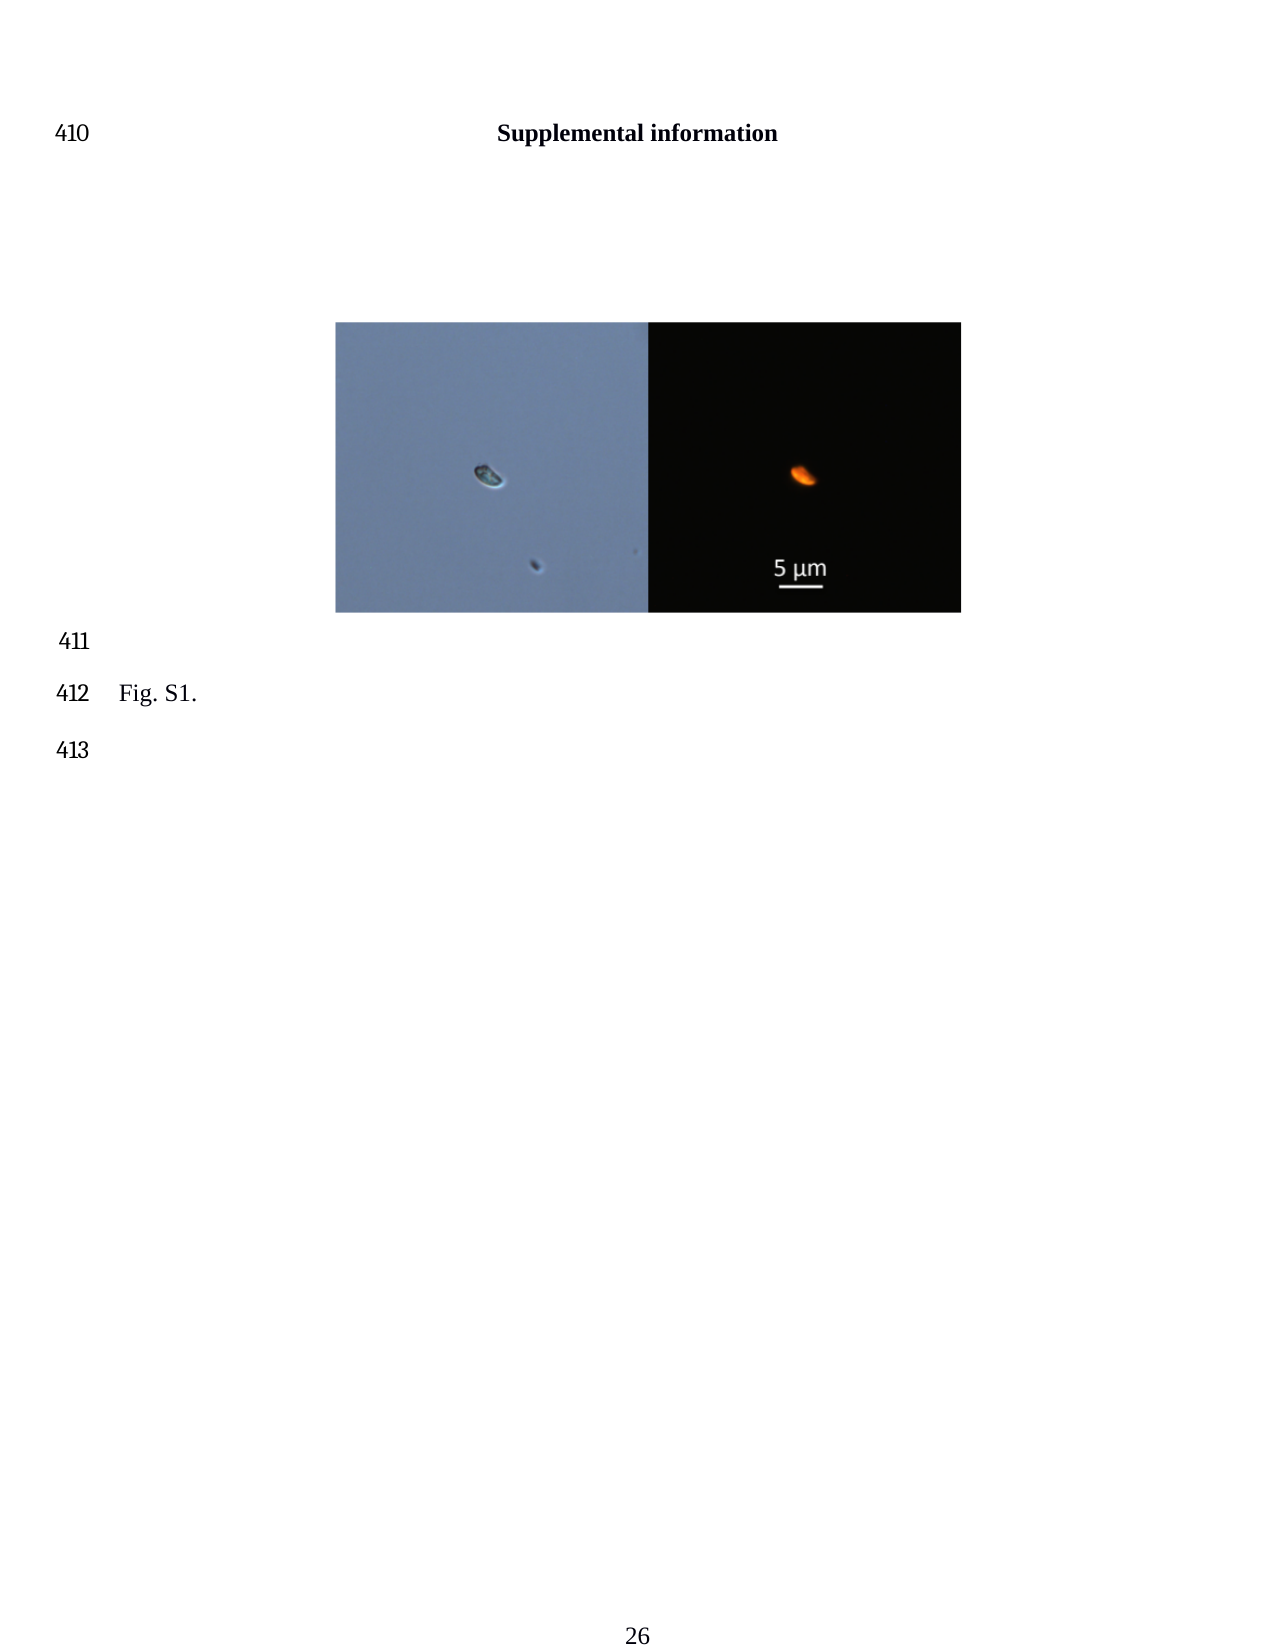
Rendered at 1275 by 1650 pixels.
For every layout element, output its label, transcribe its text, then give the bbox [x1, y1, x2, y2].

text Supplemental information [118, 118, 1156, 147]
text Fig. S1. [118, 678, 1156, 707]
